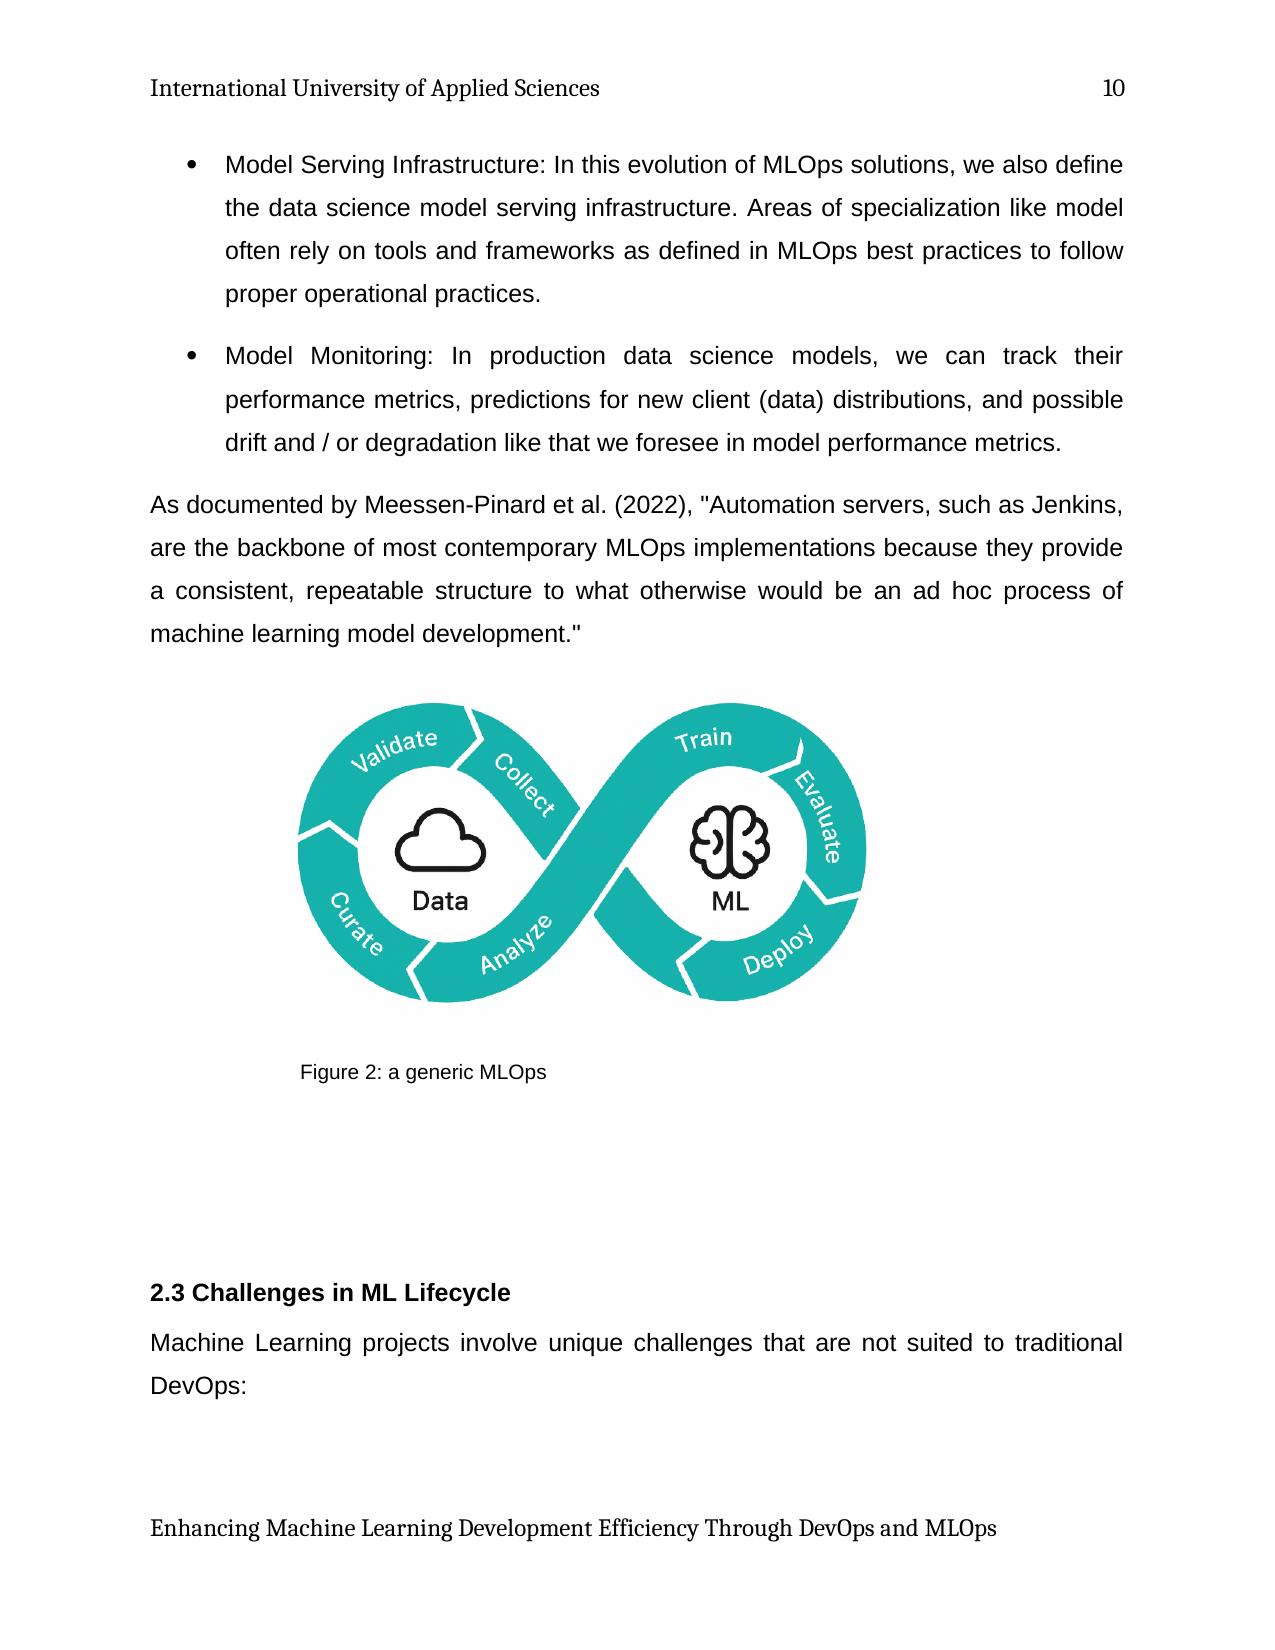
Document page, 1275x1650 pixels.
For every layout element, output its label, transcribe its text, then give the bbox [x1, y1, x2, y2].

text Machine Learning projects involve unique challenges that are not suited to traditional DevOps: [150, 1328, 1125, 1400]
text Figure 2: a generic MLOps [225, 1060, 1125, 1084]
picture [295, 680, 871, 1027]
text 2.3 Challenges in ML Lifecycle [150, 1278, 1125, 1307]
list Model Serving Infrastructure: In this evolution of MLOps solutions, we also define the data science model serving infrastructure. Areas of specialization like model often rely on tools and frameworks as defined in MLOps best practices to follow proper operational practices. [187, 150, 1125, 308]
text As documented by Meessen-Pinard et al. (2022), "Automation servers, such as Jenkins, are the backbone of most contemporary MLOps implementations because they provide a consistent, repeatable structure to what otherwise would be an ad hoc process of machine learning model development." [150, 489, 1125, 648]
list Model Monitoring: In production data science models, we can track their performance metrics, predictions for new client (data) distributions, and possible drift and / or degradation like that we foresee in model performance metrics. [187, 341, 1125, 456]
